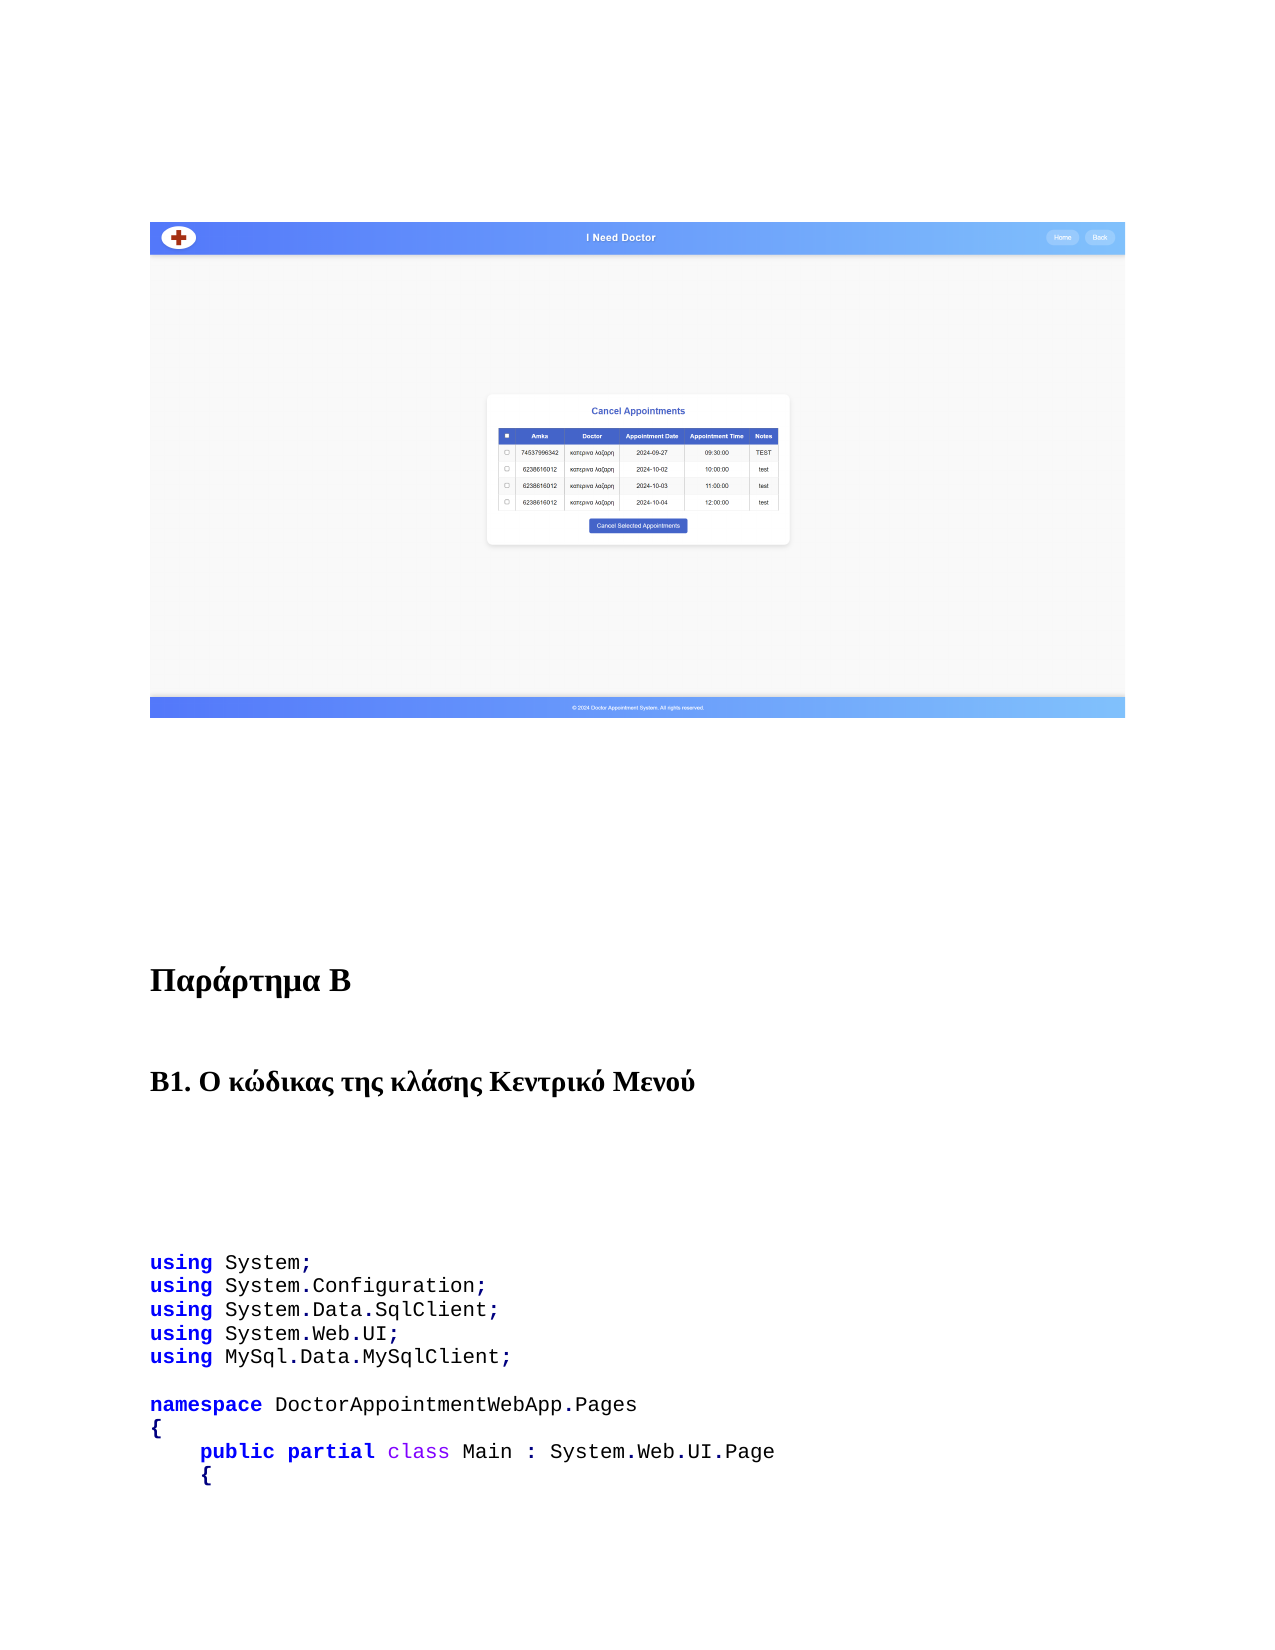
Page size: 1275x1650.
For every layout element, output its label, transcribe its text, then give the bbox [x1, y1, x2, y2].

text using System.Configuration; [150, 1275, 1125, 1299]
text { [150, 1417, 1125, 1441]
text namespace DoctorAppointmentWebApp.Pages [150, 1393, 1125, 1417]
list Β1. Ο κώδικας της κλάσης Κεντρικό Μενού [150, 1064, 1125, 1098]
text { [150, 1464, 1125, 1488]
list Παράρτημα Β [150, 960, 1125, 998]
picture [150, 222, 1125, 718]
text using MySql.Data.MySqlClient; [150, 1346, 1125, 1370]
text public partial class Main : System.Web.UI.Page [150, 1441, 1125, 1464]
text using System; [150, 1252, 1125, 1275]
text using System.Data.SqlClient; [150, 1299, 1125, 1323]
text using System.Web.UI; [150, 1323, 1125, 1346]
